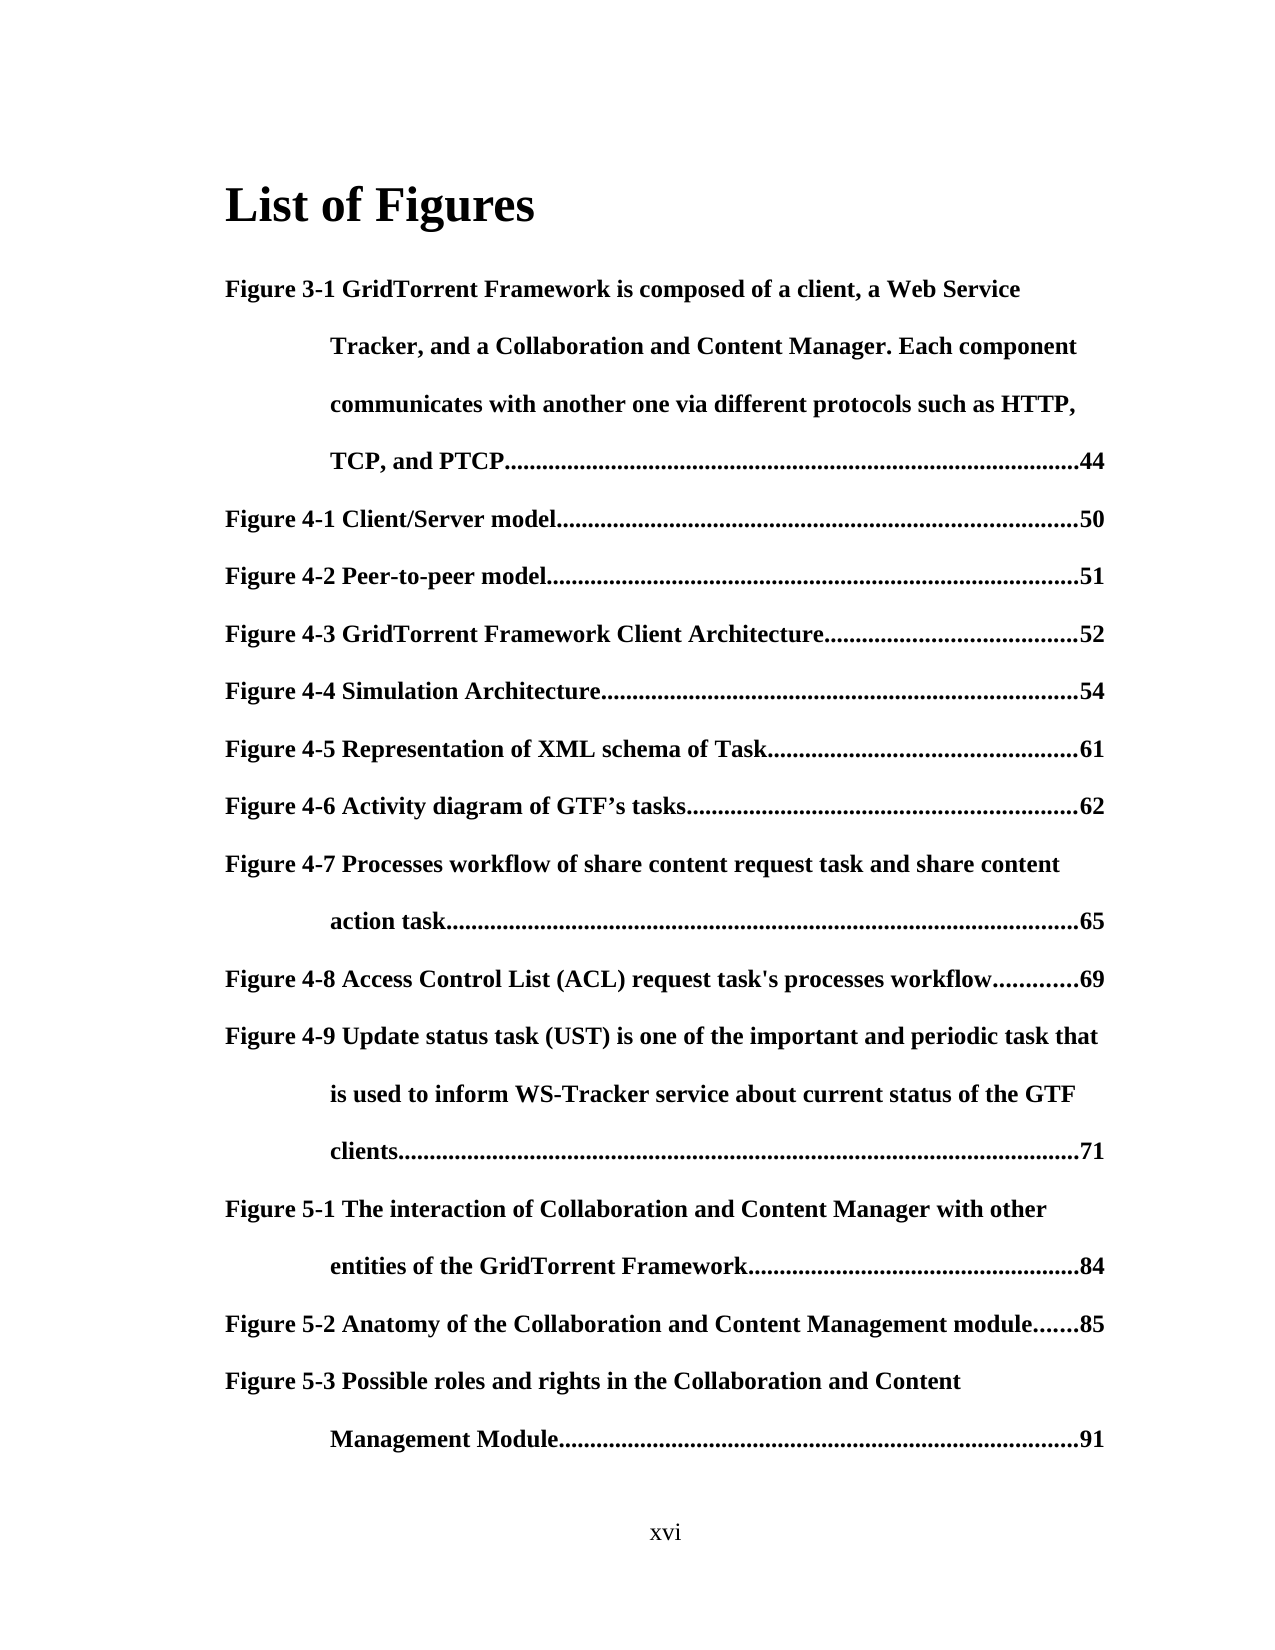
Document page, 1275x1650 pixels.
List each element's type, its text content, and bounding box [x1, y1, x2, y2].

text Figure 4-7 Processes workflow of share content request task and share content action task 65 [225, 849, 1106, 935]
subtitle List of Figures [225, 175, 1106, 232]
text Figure 4-5 Representation of XML schema of Task 61 [225, 734, 1106, 762]
text Figure 5-1 The interaction of Collaboration and Content Manager with other entities of the GridTorrent Framework 84 [225, 1194, 1106, 1280]
text Figure 4-1 Client/Server model 50 [225, 504, 1106, 532]
text Figure 4-9 Update status task (UST) is one of the important and periodic task that is used to inform WS-Tracker service about current status of the GTF clients 71 [225, 1021, 1106, 1165]
text Figure 4-3 GridTorrent Framework Client Architecture 52 [225, 619, 1106, 647]
text Figure 4-6 Activity diagram of GTF’s tasks 62 [225, 791, 1106, 820]
text Figure 4-2 Peer-to-peer model 51 [225, 561, 1106, 590]
text Figure 4-8 Access Control List (ACL) request task's processes workflow 69 [225, 964, 1106, 992]
text Figure 5-2 Anatomy of the Collaboration and Content Management module 85 [225, 1309, 1106, 1337]
text Figure 4-4 Simulation Architecture 54 [225, 676, 1106, 705]
text Figure 5-3 Possible roles and rights in the Collaboration and Content Management Module 91 [225, 1366, 1106, 1452]
text Figure 3-1 GridTorrent Framework is composed of a client, a Web Service Tracker, and a Collaboration and Content Manager. Each component communicates with another one via different protocols such as HTTP, TCP, and PTCP 44 [225, 274, 1106, 475]
